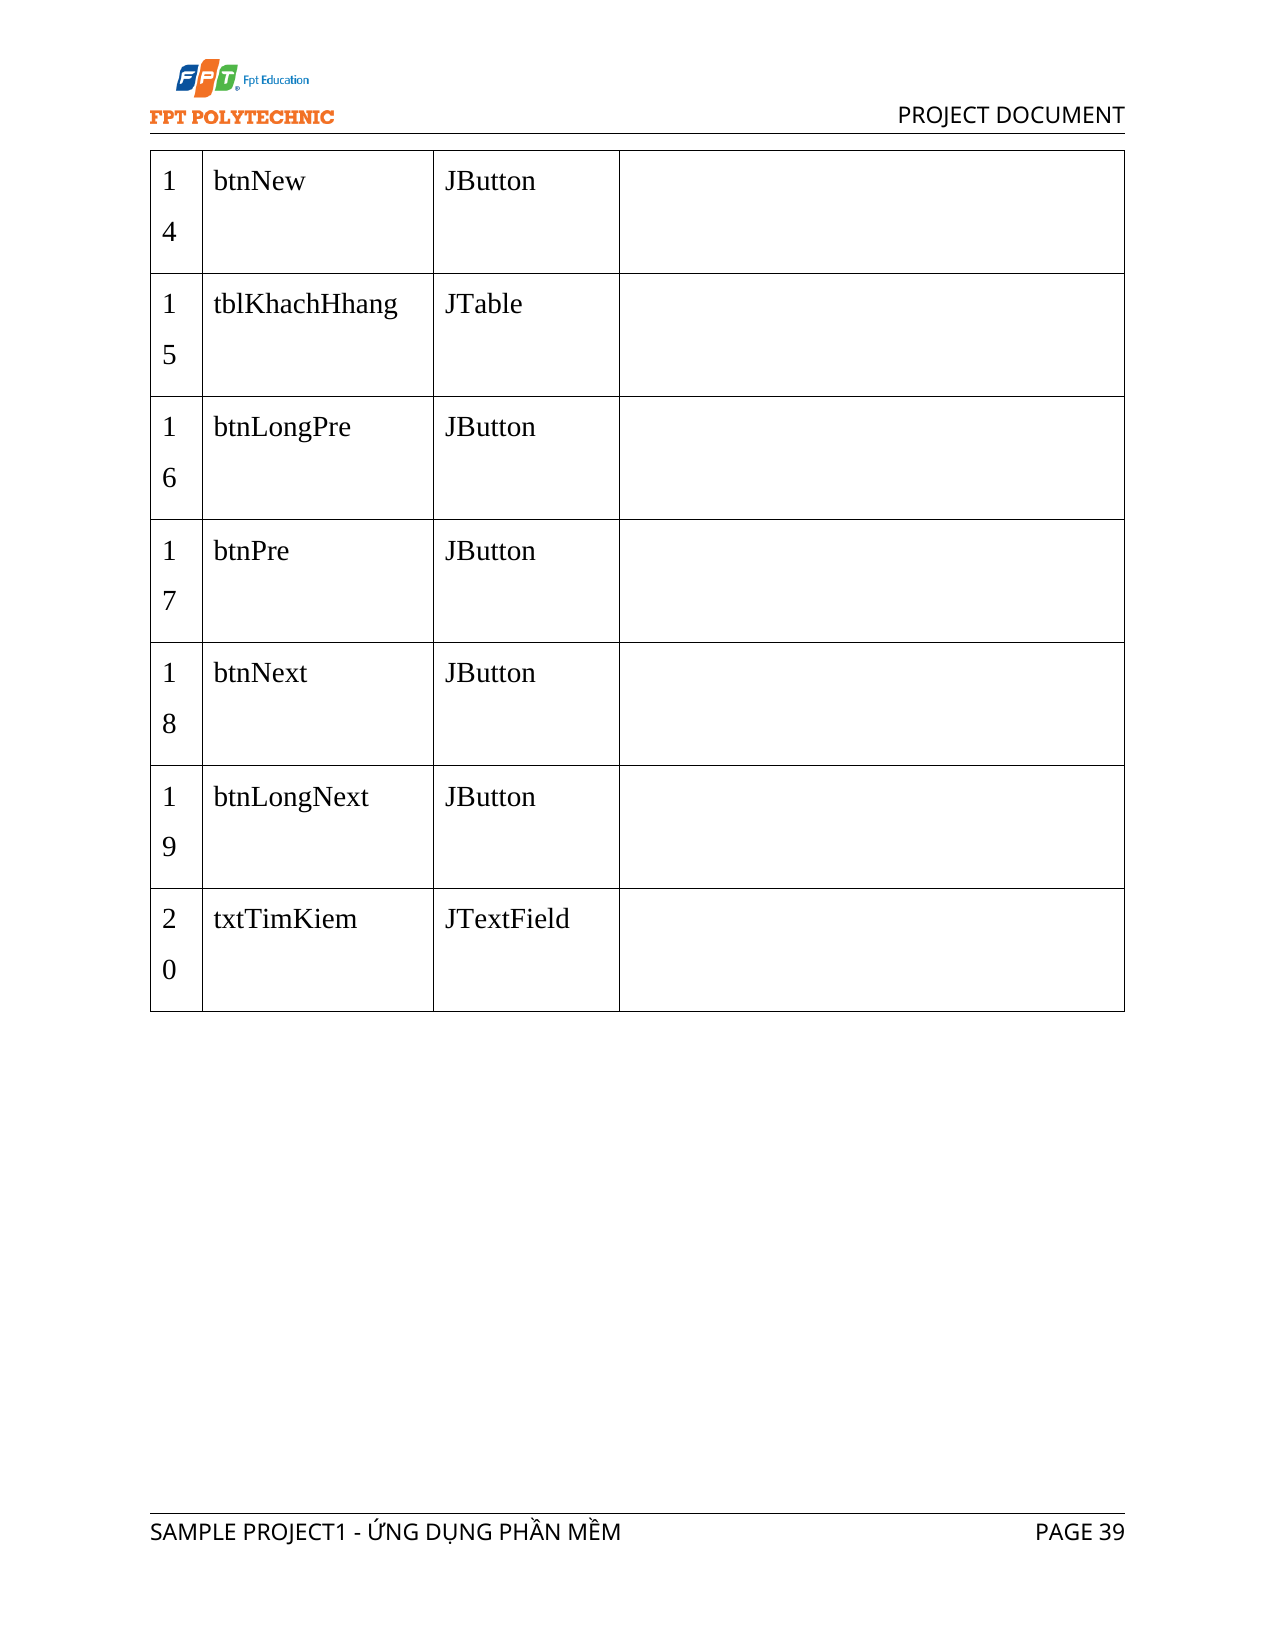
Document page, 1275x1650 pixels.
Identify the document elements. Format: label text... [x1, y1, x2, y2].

table_cell 20 [151, 889, 202, 1011]
table_cell [620, 889, 1124, 1011]
picture [150, 59, 336, 124]
table_cell 16 [151, 397, 202, 519]
table_cell JTable [434, 274, 619, 396]
table_cell [620, 643, 1124, 765]
table_cell [620, 766, 1124, 888]
table_cell tblKhachHhang [203, 274, 433, 396]
table_cell 18 [151, 643, 202, 765]
table_cell JButton [434, 151, 619, 273]
table_cell [620, 520, 1124, 642]
table_cell [620, 274, 1124, 396]
table_cell 14 [151, 151, 202, 273]
table_cell JTextField [434, 889, 619, 1011]
table_cell btnLongNext [203, 766, 433, 888]
table_cell 15 [151, 274, 202, 396]
table_cell txtTimKiem [203, 889, 433, 1011]
table_cell JButton [434, 397, 619, 519]
table_cell [620, 397, 1124, 519]
table_cell JButton [434, 520, 619, 642]
table_cell JButton [434, 766, 619, 888]
table_cell JButton [434, 643, 619, 765]
table_cell 17 [151, 520, 202, 642]
table_cell btnLongPre [203, 397, 433, 519]
table_cell btnPre [203, 520, 433, 642]
table_cell btnNext [203, 643, 433, 765]
table_cell btnNew [203, 151, 433, 273]
table_cell [620, 151, 1124, 273]
table_cell 19 [151, 766, 202, 888]
